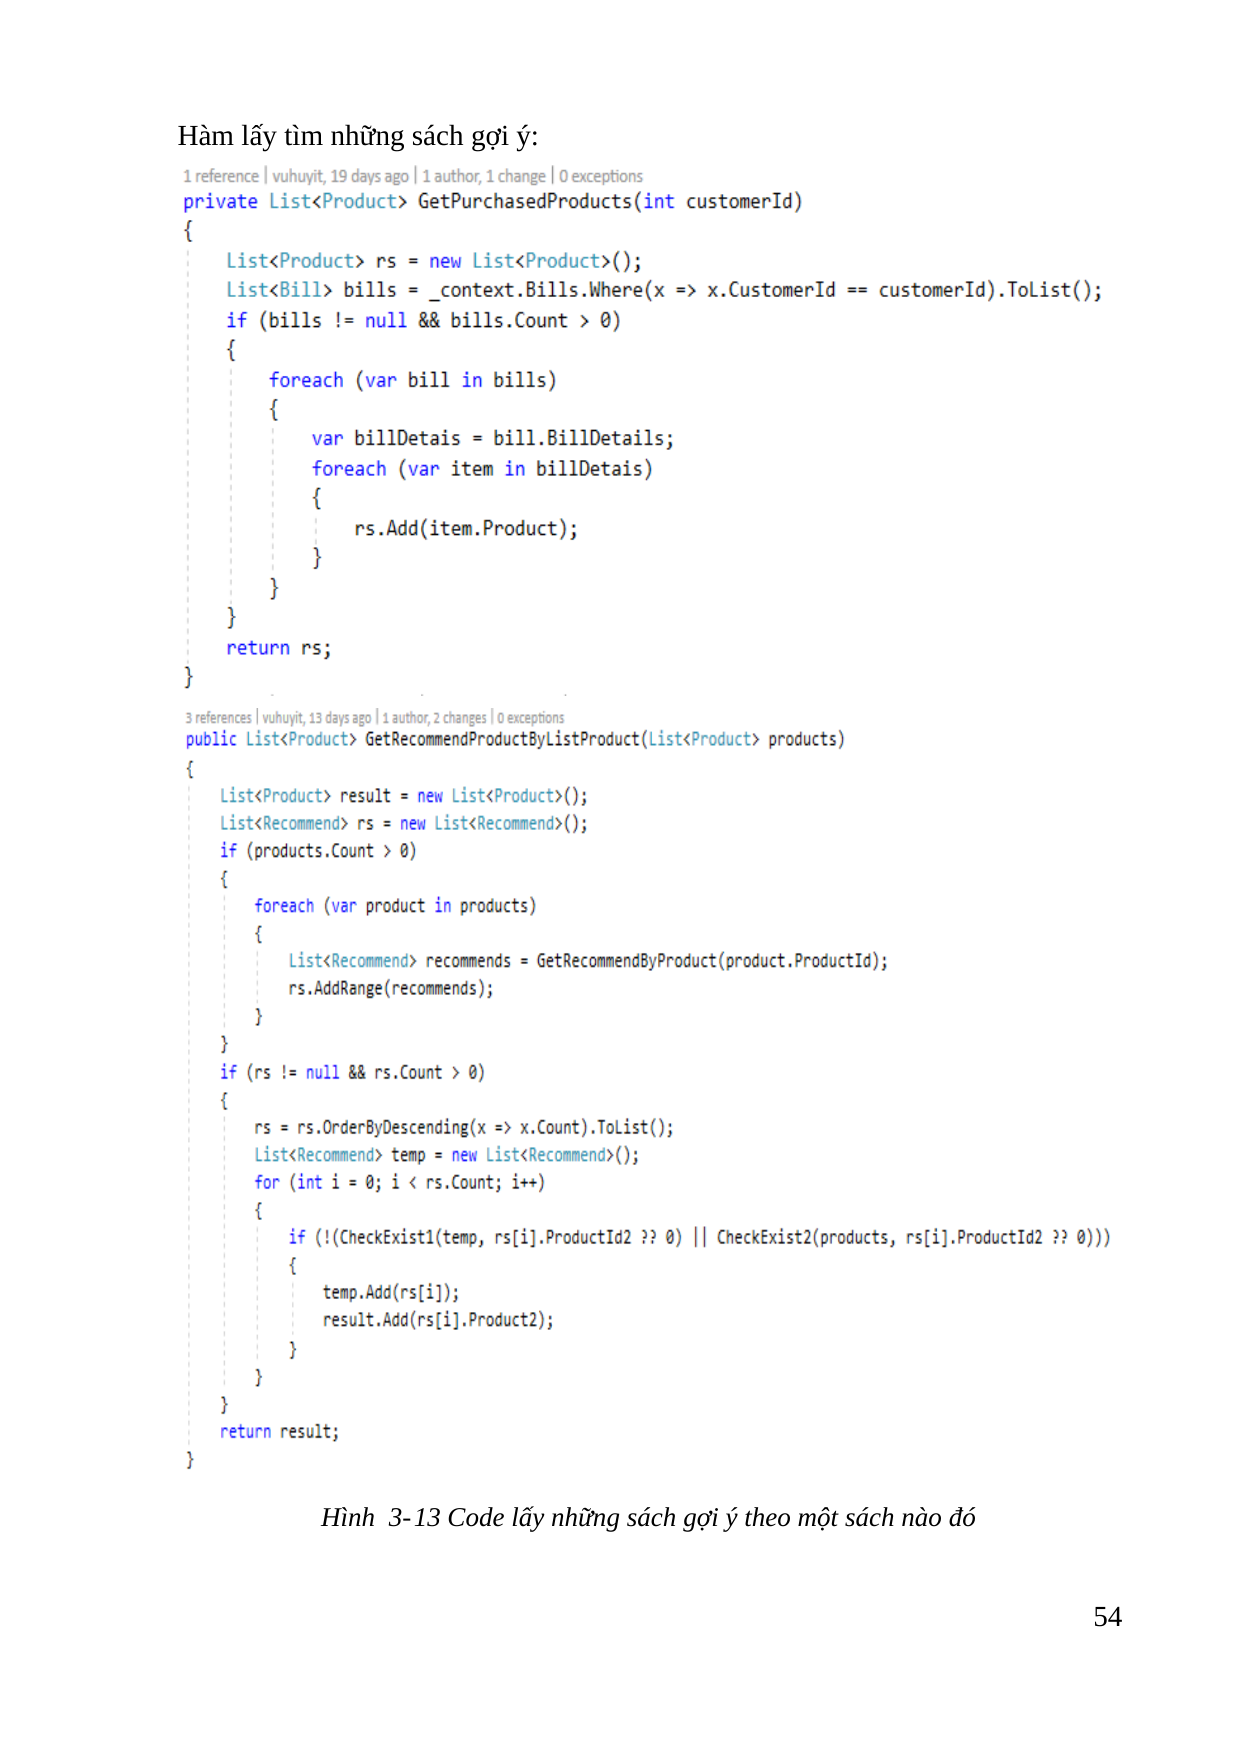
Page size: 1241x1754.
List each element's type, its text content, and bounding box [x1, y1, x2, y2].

picture [177, 708, 1122, 1488]
picture [177, 164, 1123, 696]
text Hàm lấy tìm những sách gợi ý: [177, 118, 1122, 152]
